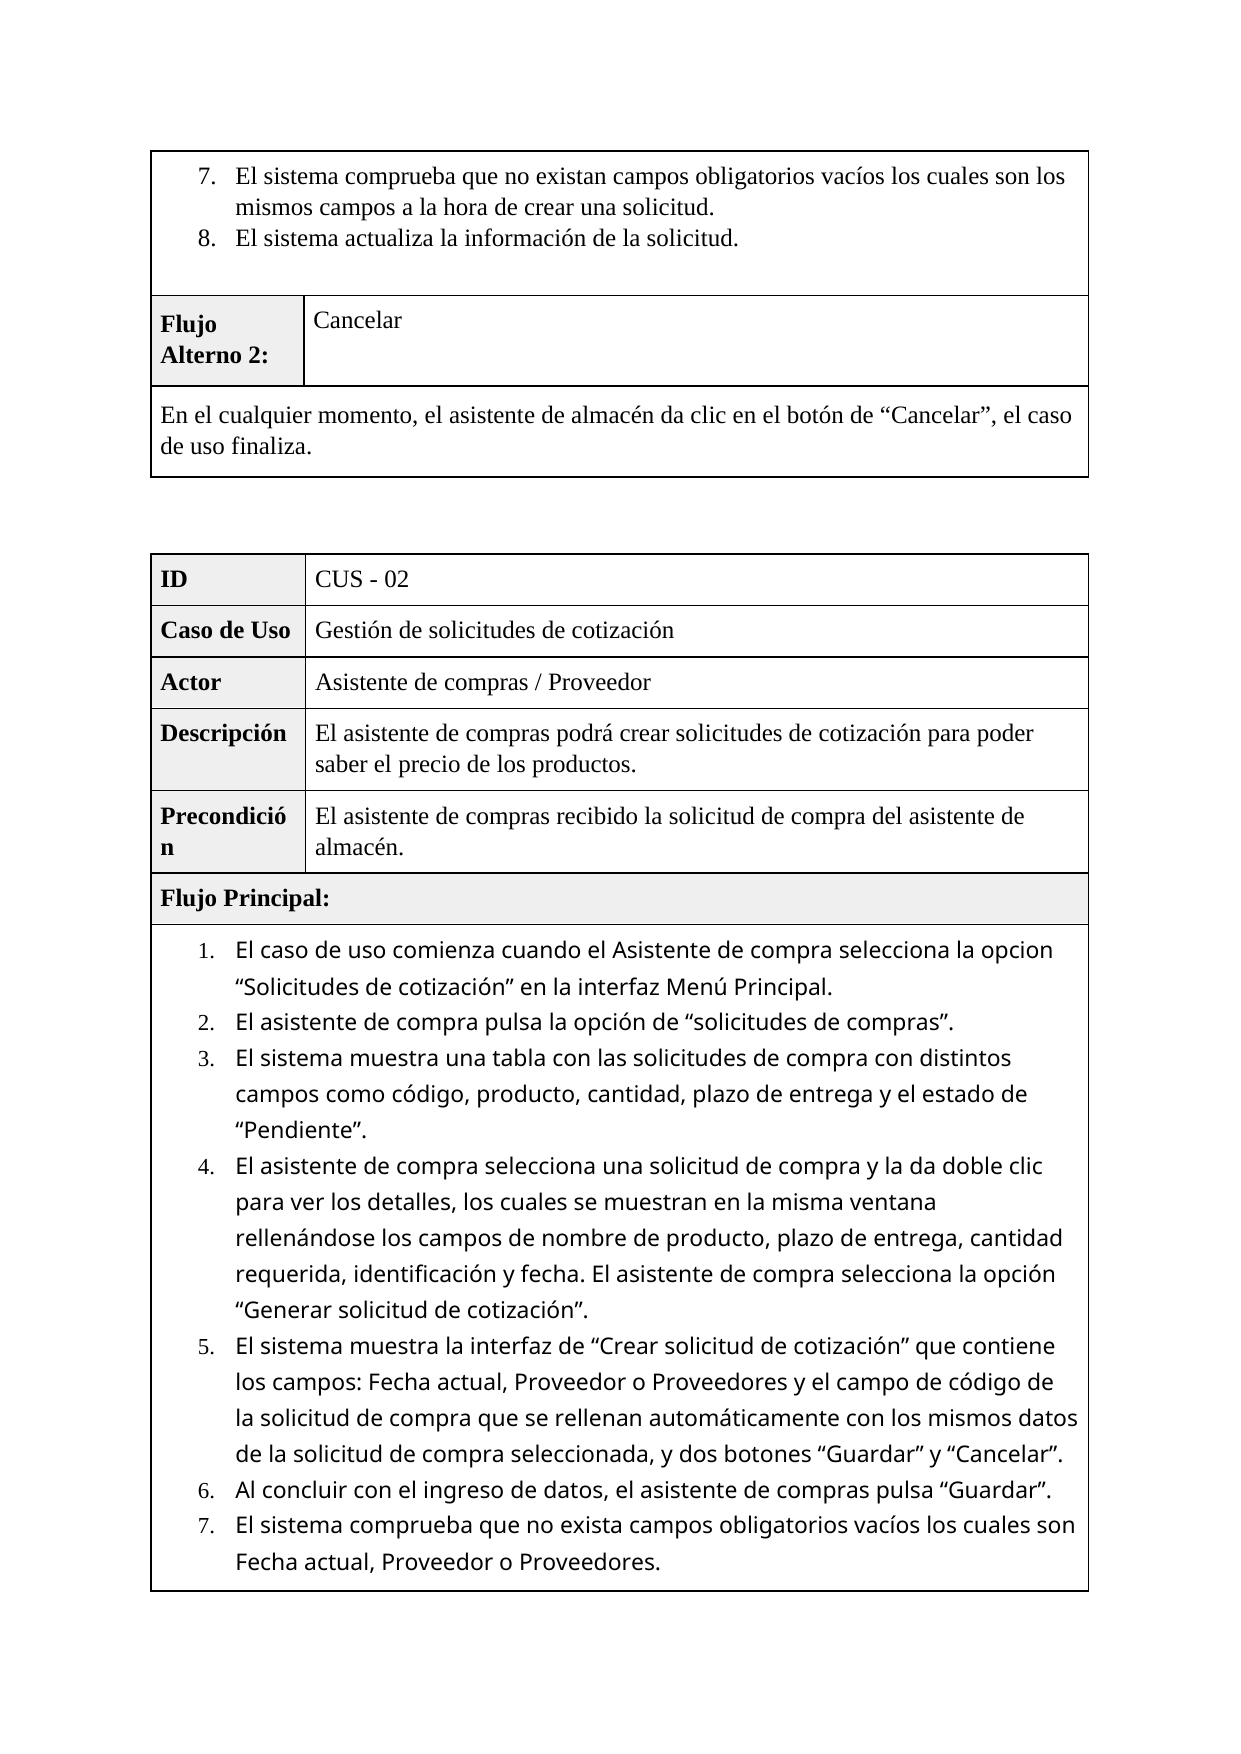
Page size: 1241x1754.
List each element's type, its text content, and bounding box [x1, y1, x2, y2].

table_cell Flujo Principal: [152, 874, 1088, 923]
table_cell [152, 152, 1088, 294]
table_header ID [152, 555, 305, 605]
table_cell Actor [152, 658, 305, 707]
table_cell Cancelar [305, 296, 1088, 385]
table_cell Descripción [152, 709, 305, 790]
table_header CUS - 02 [306, 555, 1088, 605]
table_cell El asistente de compras podrá crear solicitudes de cotización para poder saber el precio de los productos. [306, 709, 1088, 790]
table_cell El asistente de compras recibido la solicitud de compra del asistente de almacén. [306, 791, 1088, 872]
table_cell Flujo Alterno 2: [152, 296, 303, 385]
table_cell En el cualquier momento, el asistente de almacén da clic en el botón de “Cancelar”, el caso de uso finaliza. [152, 387, 1088, 476]
table_cell Asistente de compras / Proveedor [306, 658, 1088, 707]
table_cell Gestión de solicitudes de cotización [306, 606, 1088, 656]
table_cell Precondición [152, 791, 305, 872]
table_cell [152, 925, 1088, 1590]
table_cell Caso de Uso [152, 606, 305, 656]
